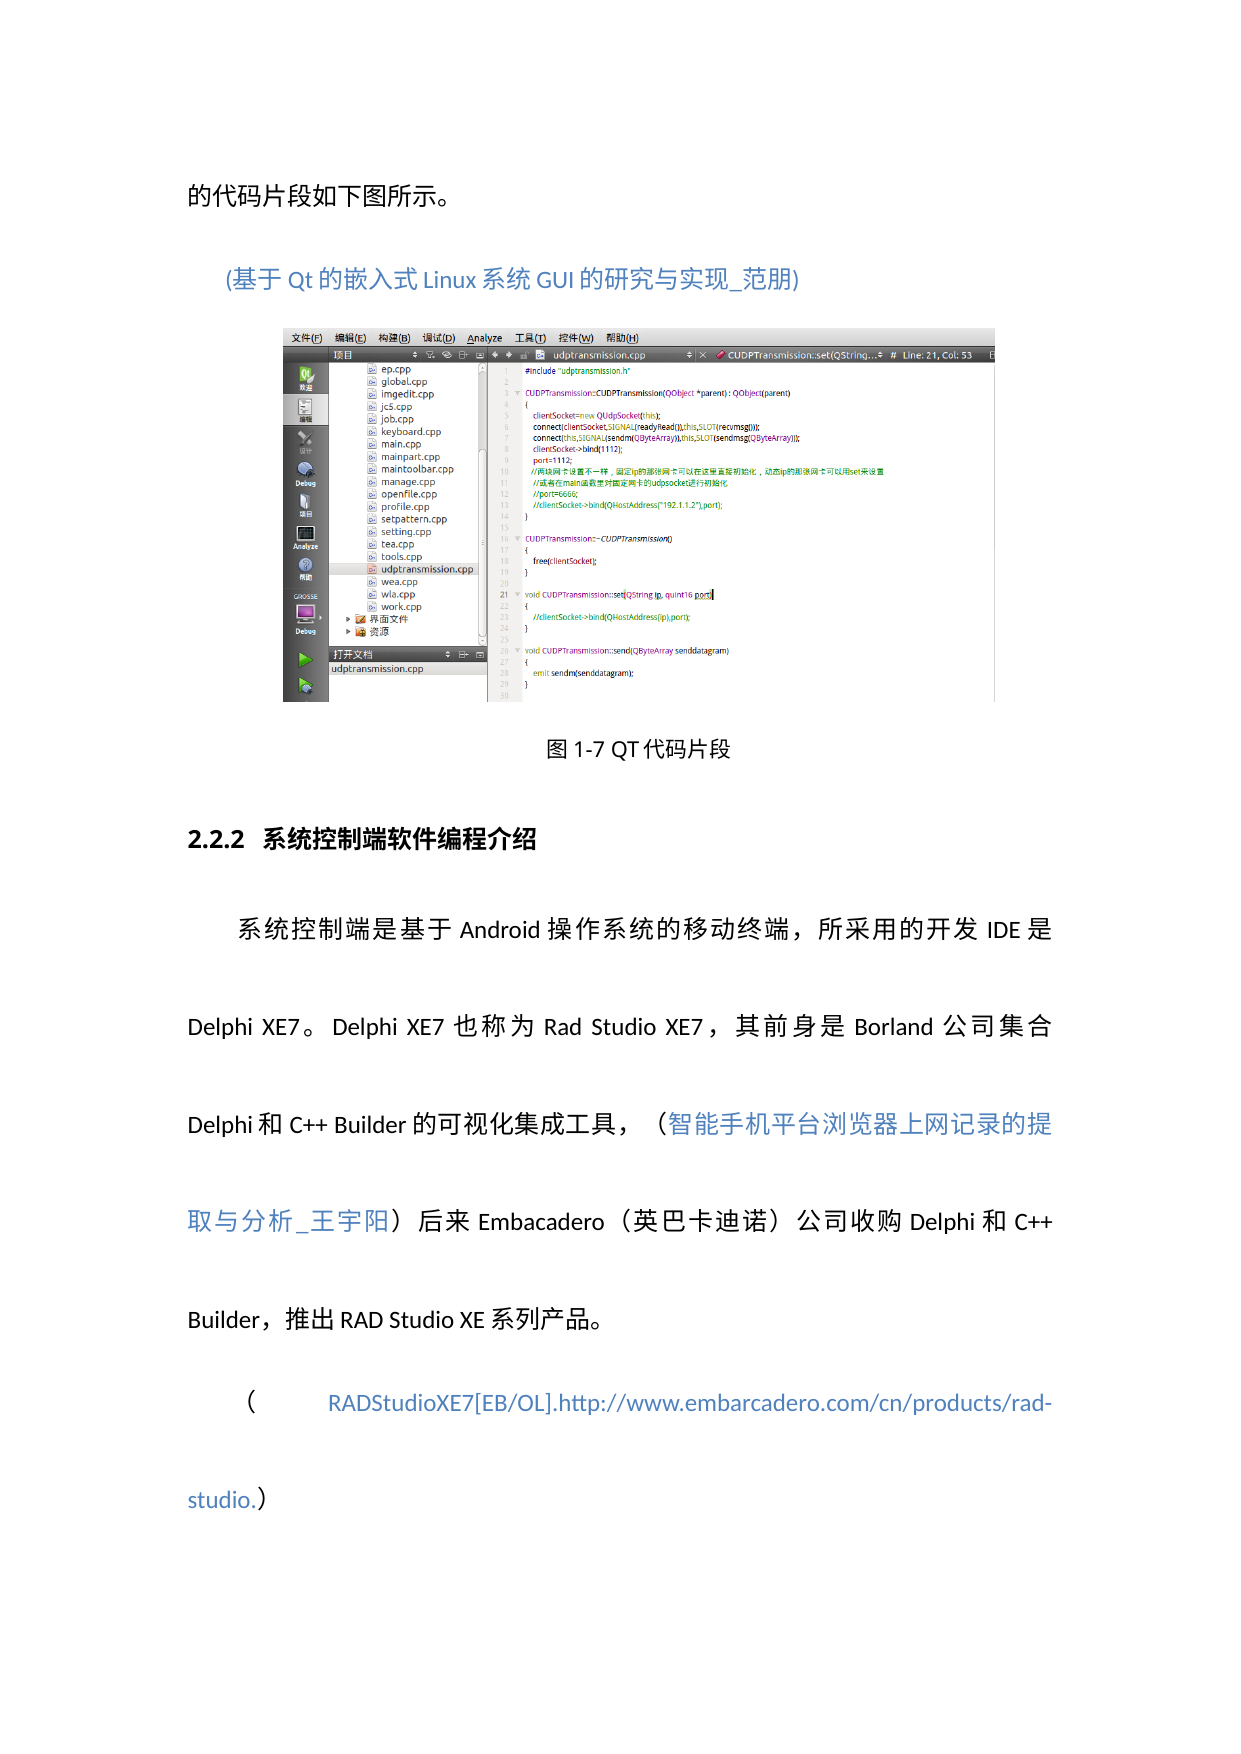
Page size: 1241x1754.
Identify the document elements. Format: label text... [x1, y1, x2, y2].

text (基于Qt的嵌入式Linux系统GUI的研究与实现_范朋) [187, 245, 1053, 310]
text （RADStudioXE7[EB/OL].http://www.embarcadero.com/cn/products/rad-studio.） [187, 1368, 1053, 1531]
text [187, 162, 1053, 227]
text 图1-7 QT代码片段 [187, 732, 1053, 764]
text 系统控制端是基于Android操作系统的移动终端，所采用的开发IDE是Delphi XE7。Delphi XE7也称为Rad Studio XE7，其前身是Borland公司集合Delphi和C++ Builder的可视化集成工具，（智能手机平台浏览器上网记录的提取与分析_王宇阳）后来Embacadero（英巴卡迪诺）公司收购Delphi和C++ Builder，推出RAD Studio XE系列产品。 [187, 895, 1053, 1350]
list 系统控制端软件编程介绍 [187, 805, 1053, 870]
picture [283, 328, 995, 702]
